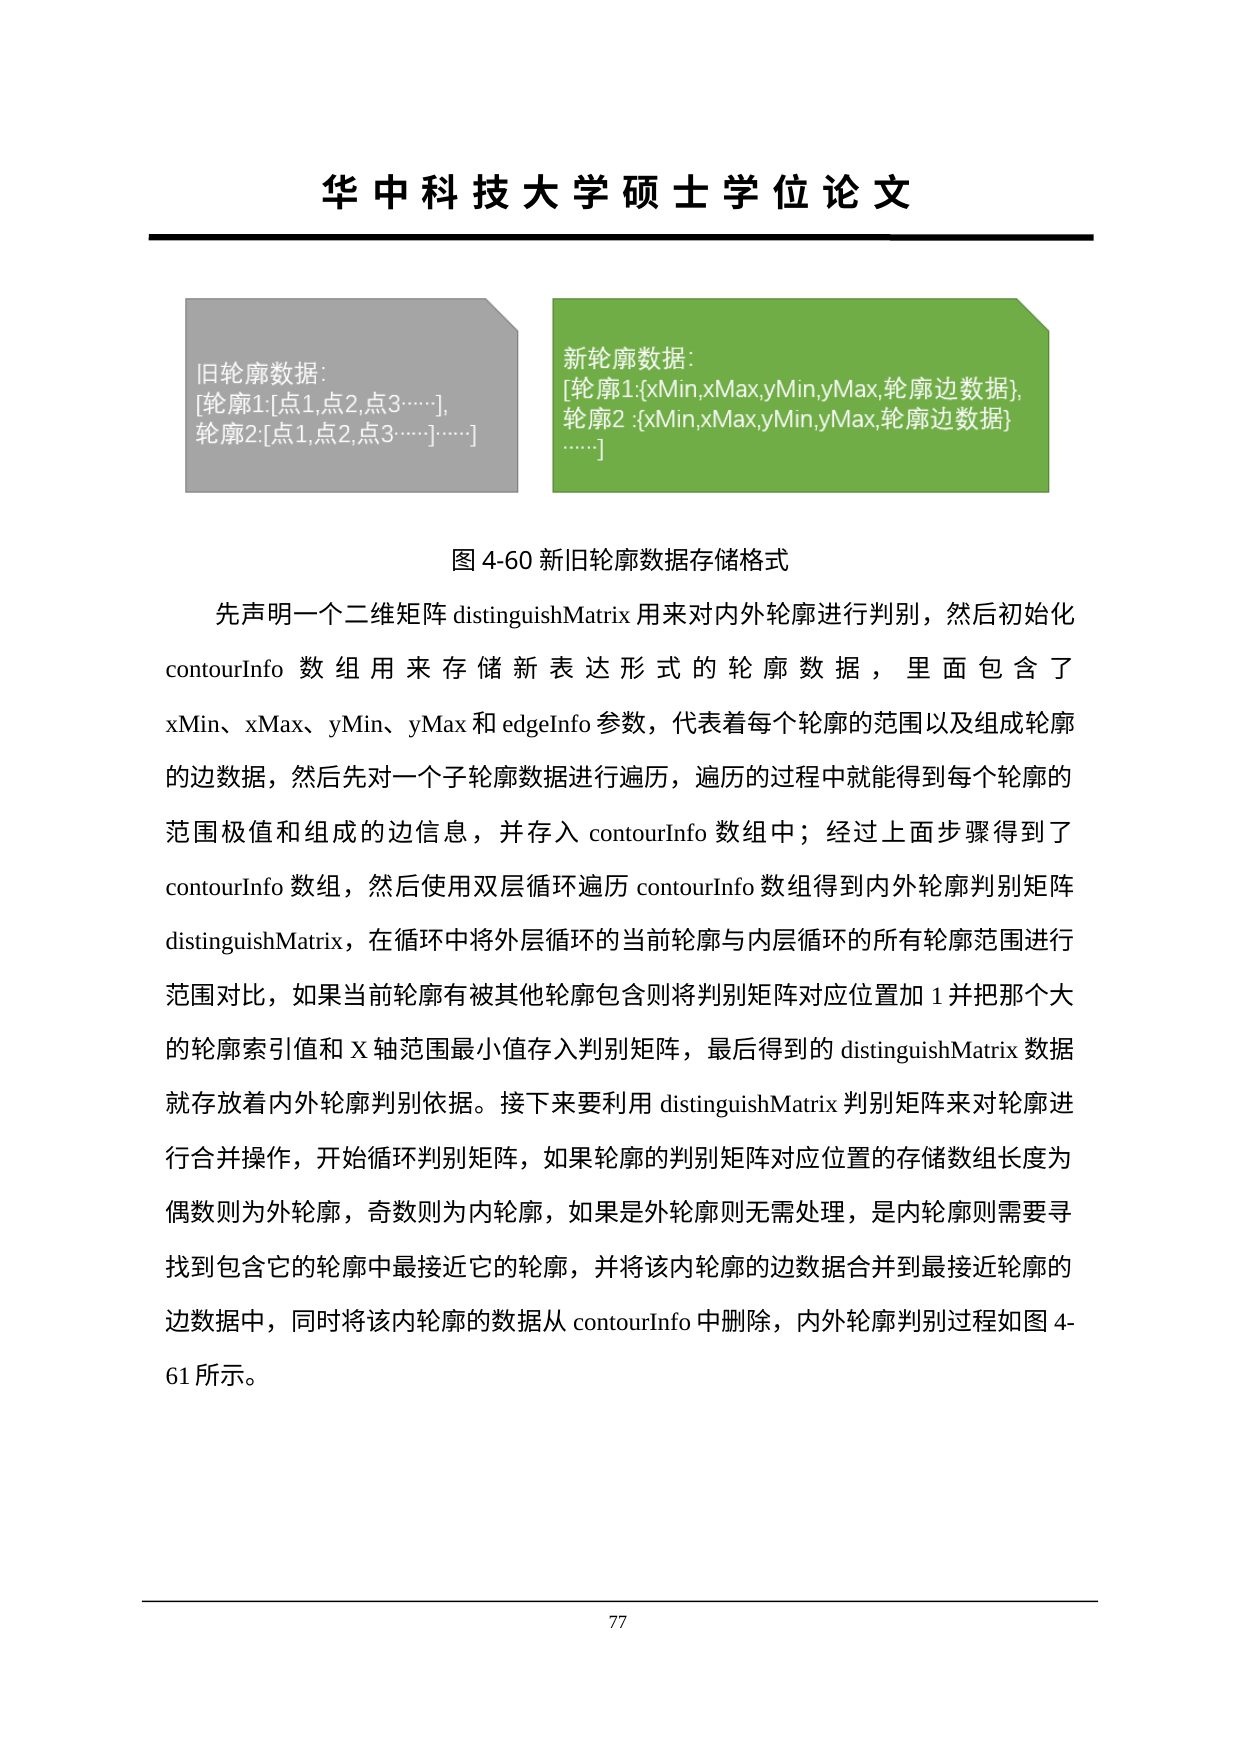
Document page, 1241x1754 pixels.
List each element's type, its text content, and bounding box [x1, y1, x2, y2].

picture [165, 265, 1075, 526]
